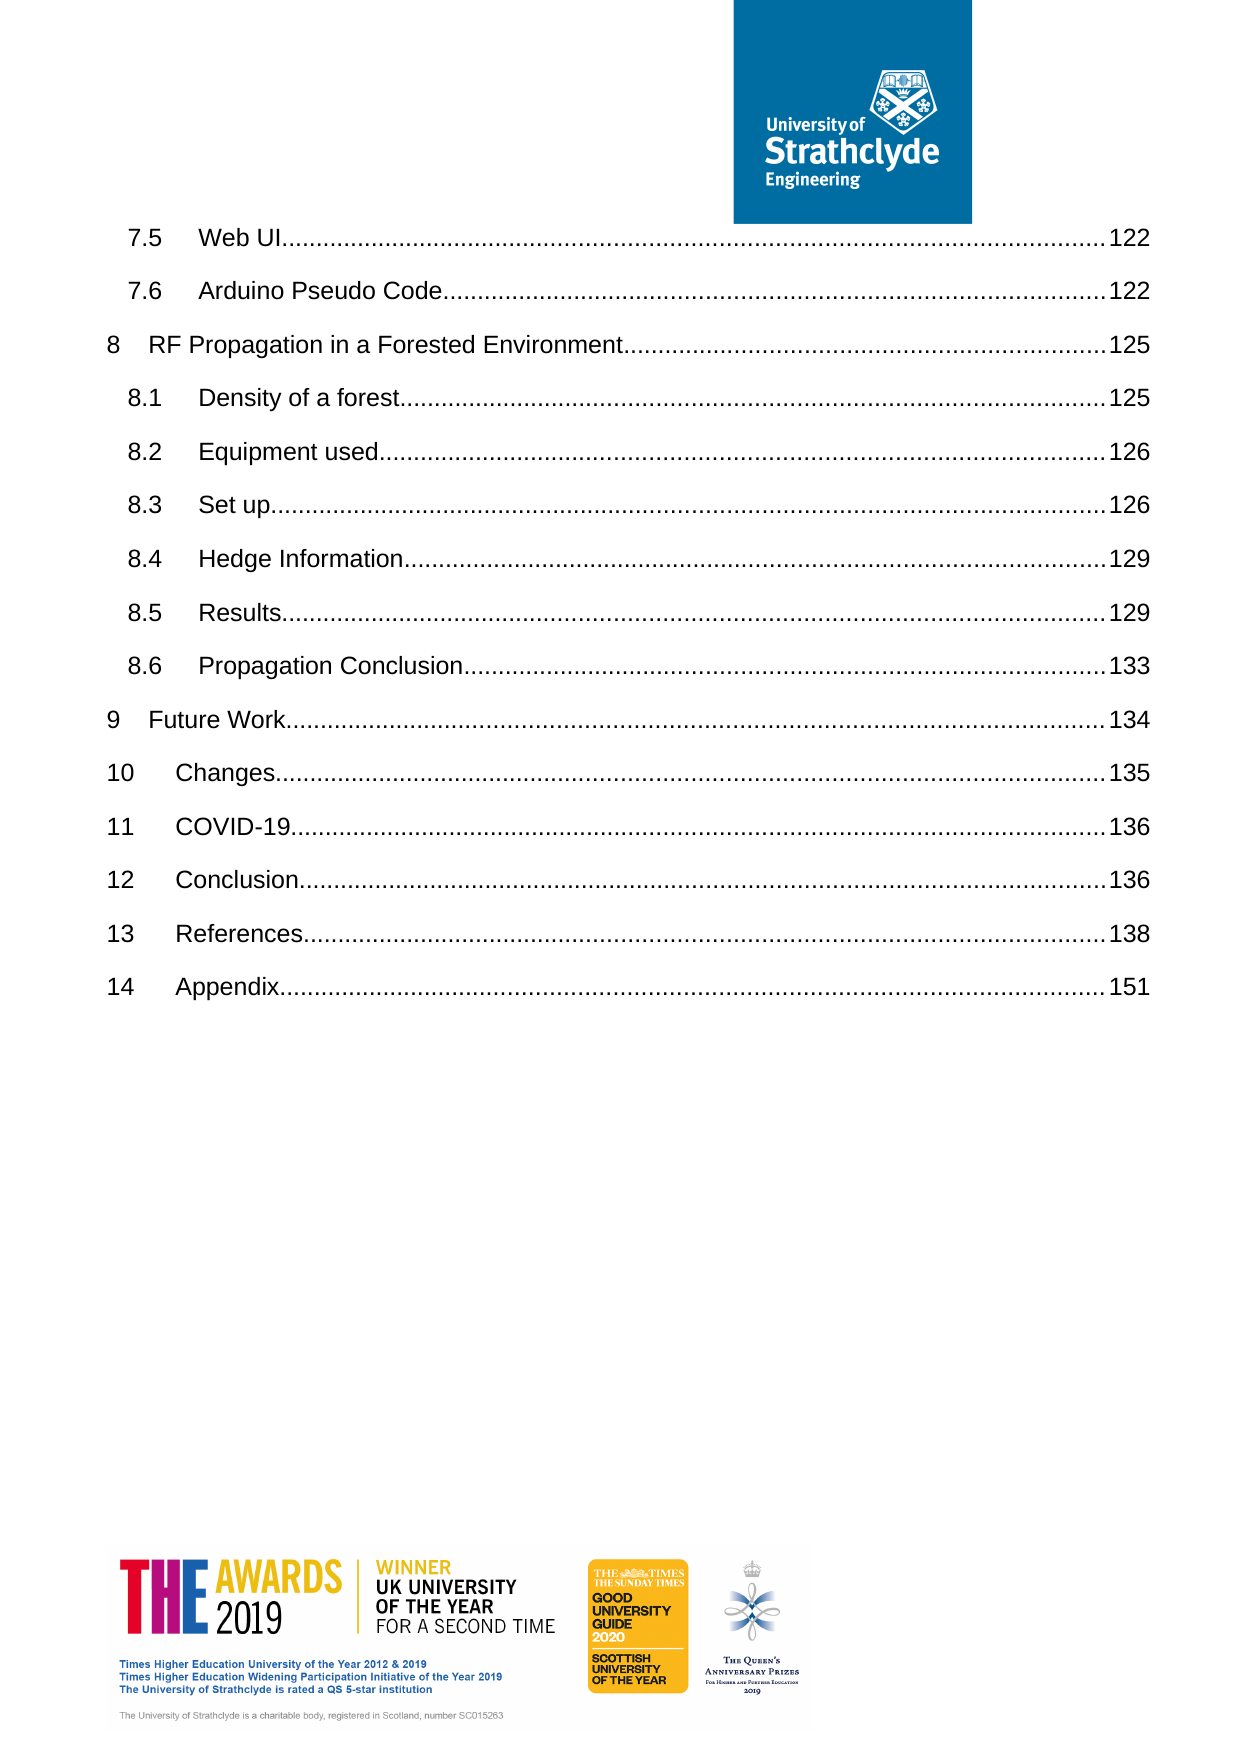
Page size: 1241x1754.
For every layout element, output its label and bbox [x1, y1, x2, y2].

picture [828, 141, 838, 163]
picture [879, 99, 889, 111]
picture [877, 138, 883, 163]
picture [811, 145, 826, 163]
picture [811, 177, 832, 185]
picture [800, 145, 809, 163]
picture [786, 141, 796, 163]
picture [880, 71, 927, 122]
picture [768, 118, 776, 130]
picture [923, 145, 938, 163]
picture [860, 144, 873, 163]
picture [898, 114, 905, 122]
picture [839, 122, 844, 132]
picture [904, 138, 919, 163]
picture [794, 122, 799, 130]
picture [842, 138, 856, 163]
picture [870, 103, 875, 113]
picture [780, 122, 786, 130]
picture [106, 1545, 814, 1732]
picture [918, 100, 925, 108]
picture [885, 145, 902, 171]
picture [767, 137, 784, 163]
picture [767, 173, 774, 185]
picture [802, 123, 809, 130]
